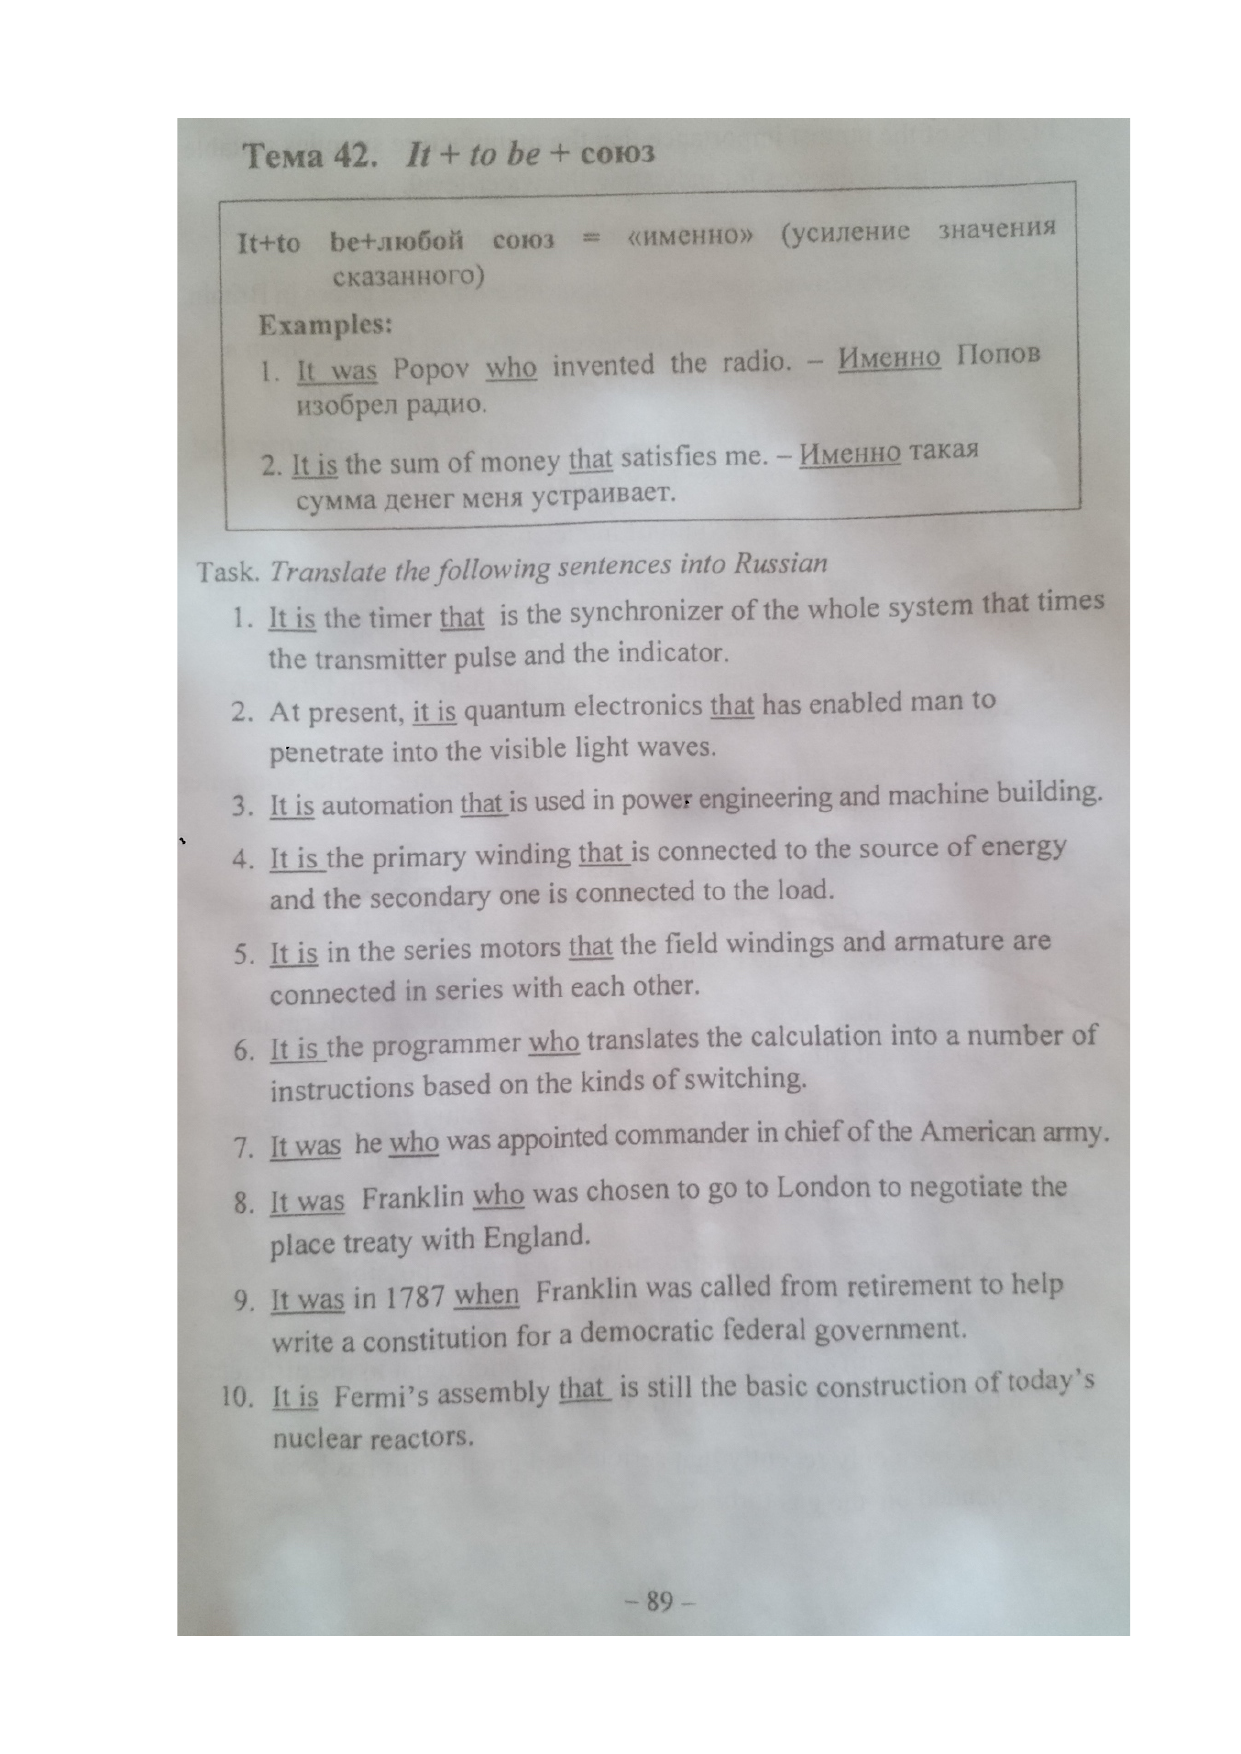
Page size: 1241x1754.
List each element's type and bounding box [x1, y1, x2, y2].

picture [177, 118, 1131, 1636]
